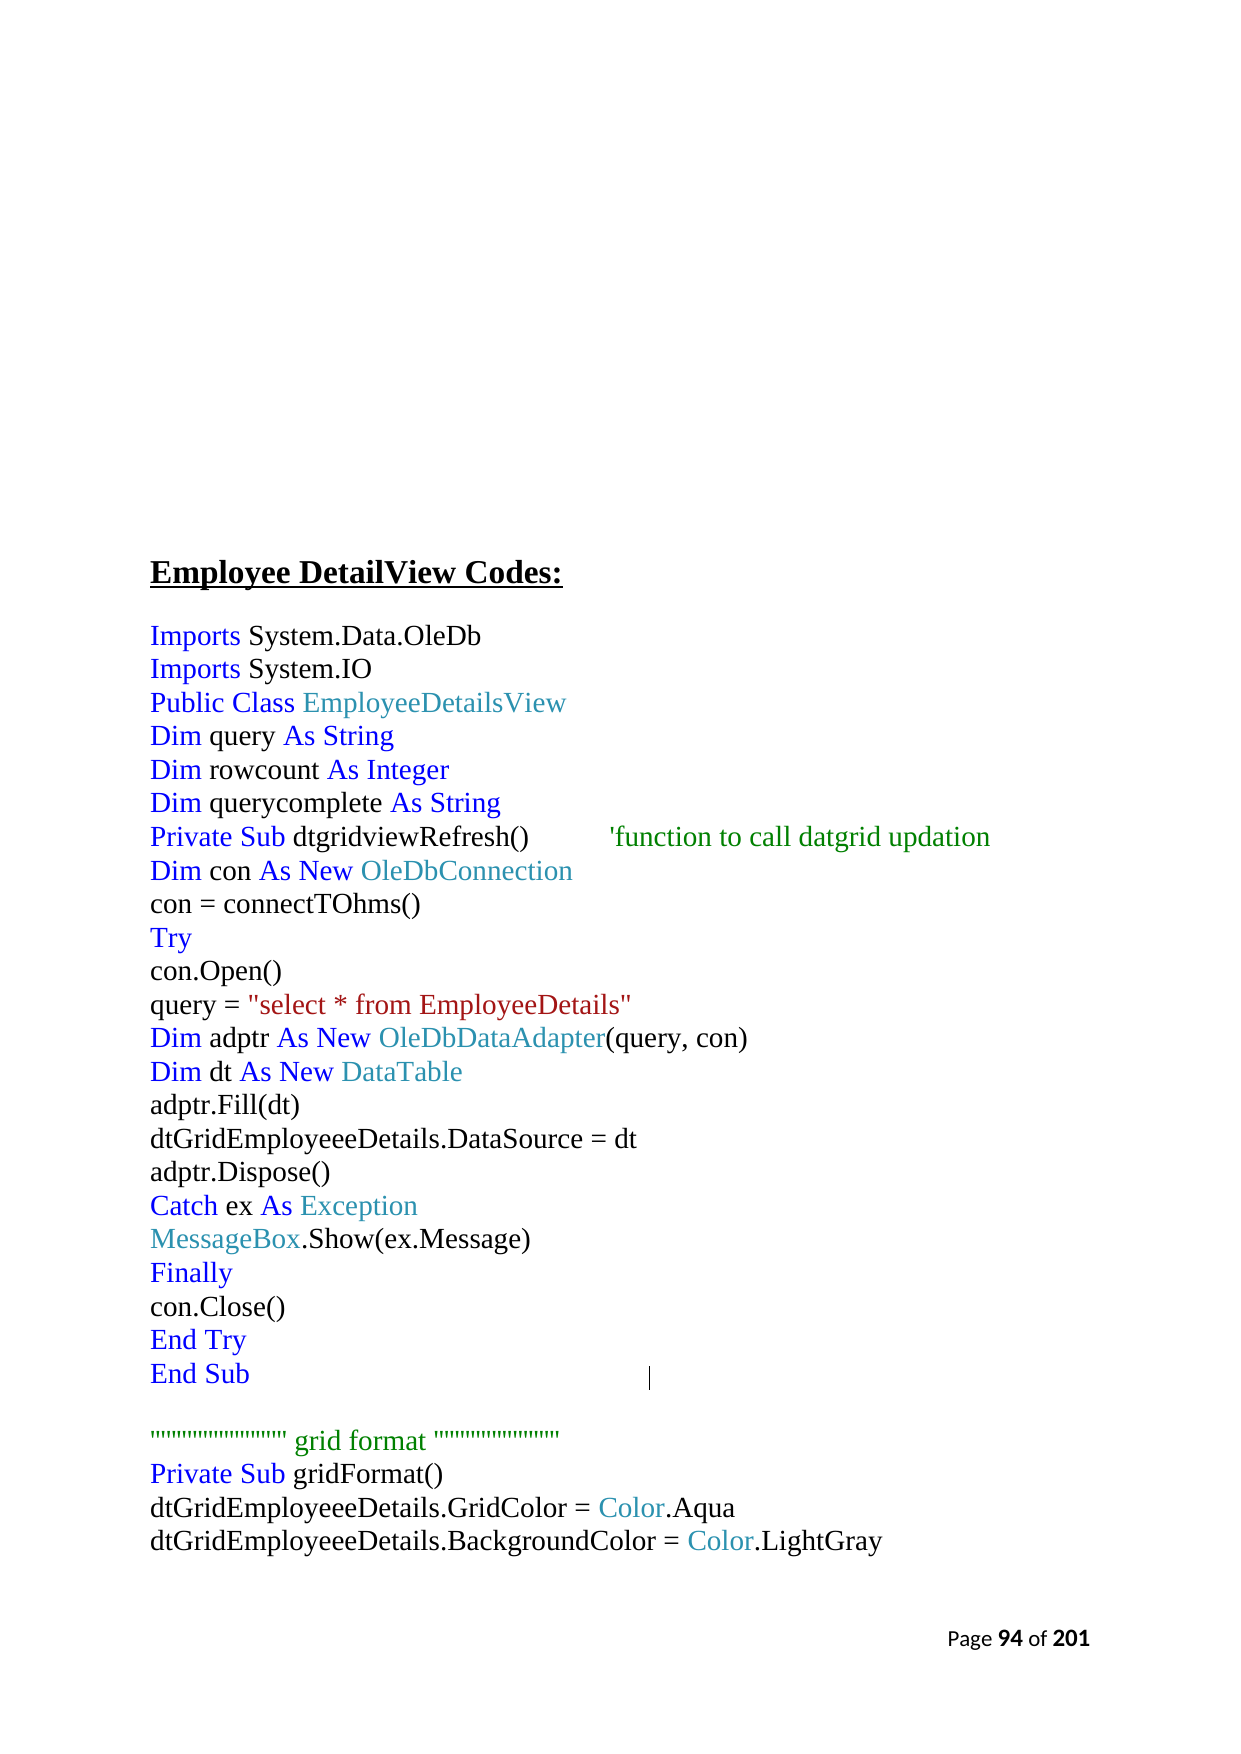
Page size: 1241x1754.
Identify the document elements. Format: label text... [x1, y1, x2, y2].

text Imports System.Data.OleDb [150, 618, 1090, 651]
text adptr.Dispose() [150, 1154, 1090, 1188]
text Private Sub gridFormat() [150, 1456, 1090, 1490]
text Dim dt As New DataTable [150, 1054, 1090, 1087]
text Dim querycomplete As String [150, 786, 1090, 819]
text Try [150, 920, 1090, 953]
text '''''''''''''''''''''''''' grid format '''''''''''''''''''''''' [150, 1423, 1090, 1456]
text Finally [150, 1255, 1090, 1289]
text End Try [150, 1322, 1090, 1356]
text MessageBox.Show(ex.Message) [150, 1222, 1090, 1255]
text query = "select * from EmployeeDetails" [150, 987, 1090, 1020]
text con.Open() [150, 953, 1090, 987]
text Dim query As String [150, 718, 1090, 752]
text con.Close() [150, 1289, 1090, 1322]
text Catch ex As Exception [150, 1188, 1090, 1222]
text Imports System.IO [150, 651, 1090, 685]
text Dim rowcount As Integer [150, 752, 1090, 786]
text End Sub [150, 1356, 1090, 1389]
text adptr.Fill(dt) [150, 1087, 1090, 1121]
text Dim con As New OleDbConnection [150, 853, 1090, 886]
text Employee DetailView Codes: [150, 552, 1090, 591]
text Public Class EmployeeDetailsView [150, 685, 1090, 718]
text dtGridEmployeeeDetails.GridColor = Color.Aqua [150, 1490, 1090, 1523]
text dtGridEmployeeeDetails.BackgroundColor = Color.LightGray [150, 1523, 1090, 1557]
text Dim adptr As New OleDbDataAdapter(query, con) [150, 1020, 1090, 1054]
text Private Sub dtgridviewRefresh() 'function to call datgrid updation [150, 819, 1090, 853]
text con = connectTOhms() [150, 886, 1090, 920]
text dtGridEmployeeeDetails.DataSource = dt [150, 1121, 1090, 1154]
